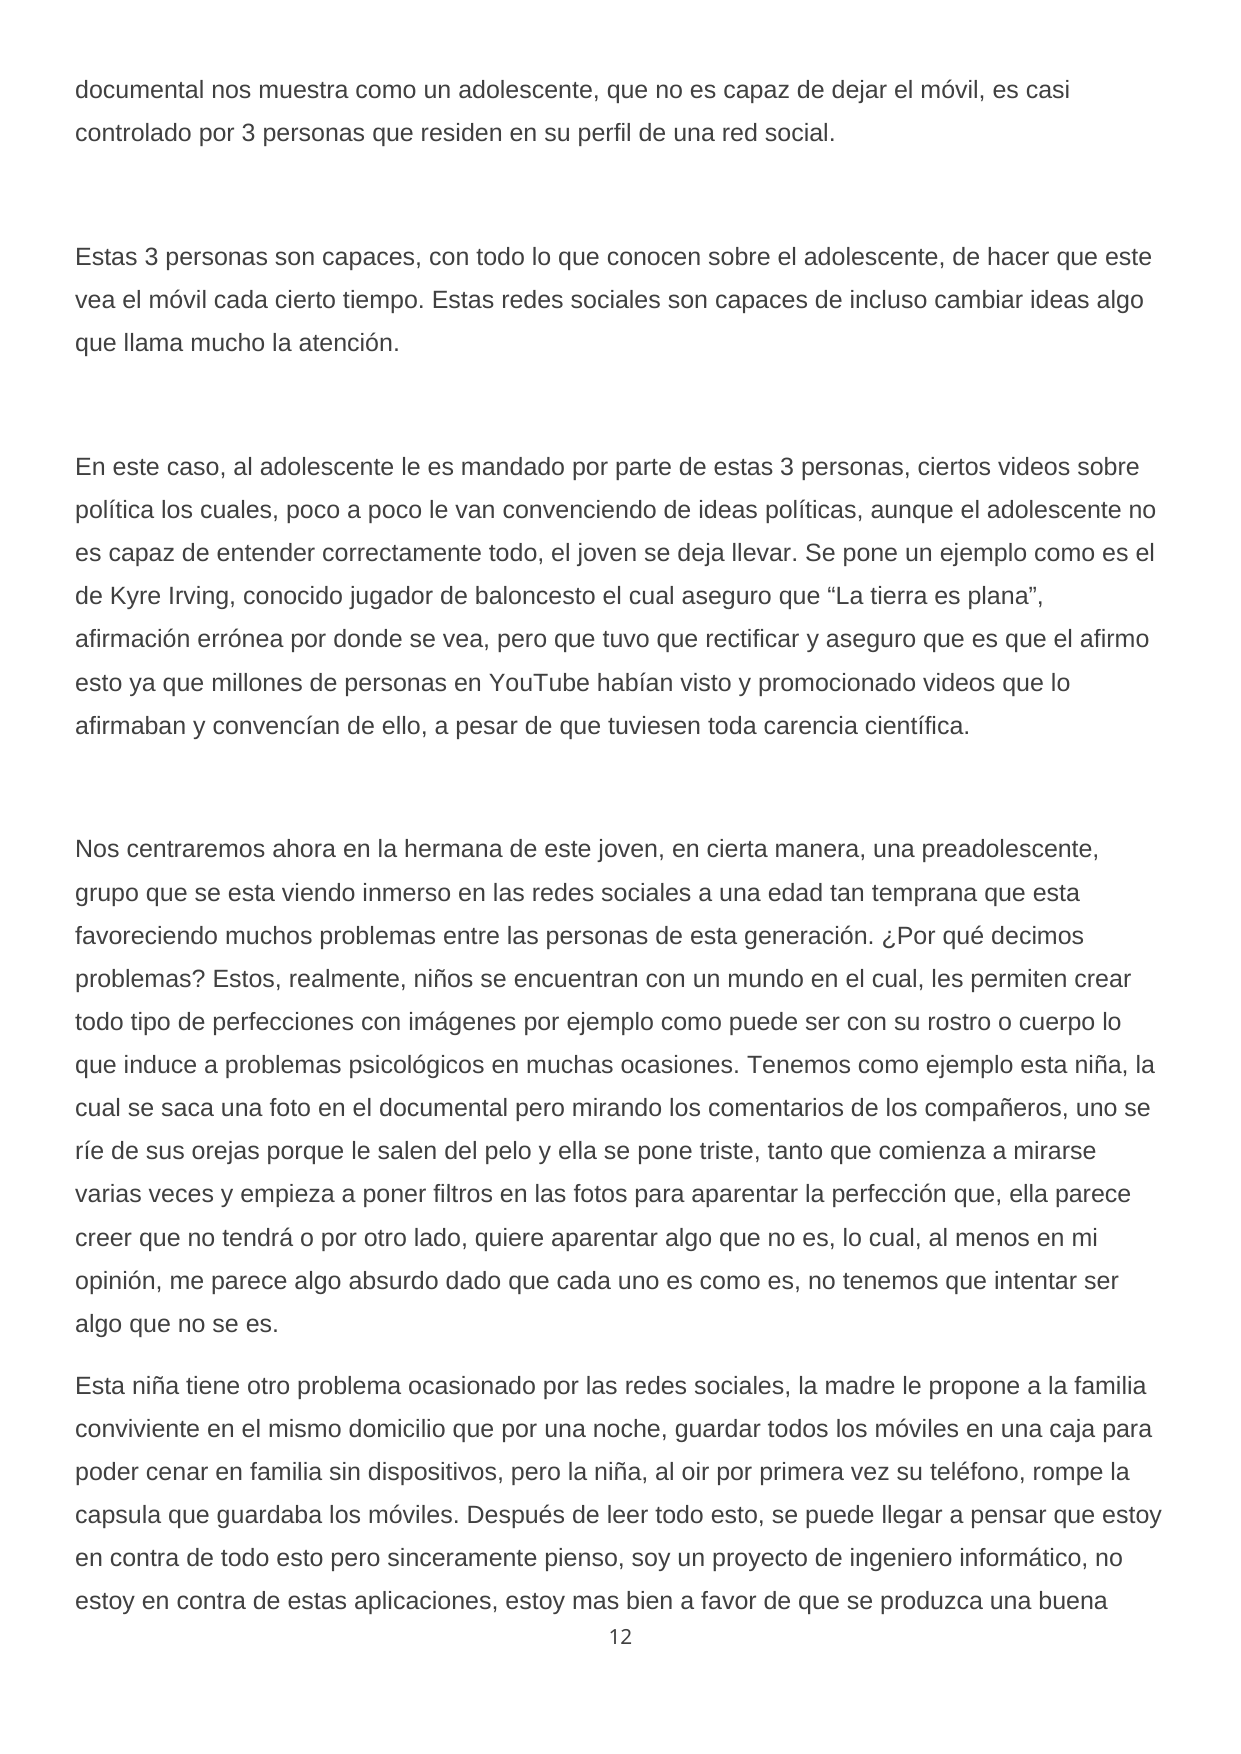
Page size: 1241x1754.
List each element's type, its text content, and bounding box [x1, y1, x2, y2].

text Estas 3 personas son capaces, con todo lo que conocen sobre el adolescente, de hacer que este vea el móvil cada cierto tiempo. Estas redes sociales son capaces de incluso cambiar ideas algo que llama mucho la atención. [75, 242, 1165, 357]
text Nos centraremos ahora en la hermana de este joven, en cierta manera, una preadolescente, grupo que se esta viendo inmerso en las redes sociales a una edad tan temprana que esta favoreciendo muchos problemas entre las personas de esta generación. ¿Por qué decimos problemas? Estos, realmente, niños se encuentran con un mundo en el cual, les permiten crear todo tipo de perfecciones con imágenes por ejemplo como puede ser con su rostro o cuerpo lo que induce a problemas psicológicos en muchas ocasiones. Tenemos como ejemplo esta niña, la cual se saca una foto en el documental pero mirando los comentarios de los compañeros, uno se ríe de sus orejas porque le salen del pelo y ella se pone triste, tanto que comienza a mirarse varias veces y empieza a poner filtros en las fotos para aparentar la perfección que, ella parece creer que no tendrá o por otro lado, quiere aparentar algo que no es, lo cual, al menos en mi opinión, me parece algo absurdo dado que cada uno es como es, no tenemos que intentar ser algo que no se es. [75, 834, 1165, 1337]
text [75, 75, 1165, 147]
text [75, 1371, 1165, 1615]
text En este caso, al adolescente le es mandado por parte de estas 3 personas, ciertos videos sobre política los cuales, poco a poco le van convenciendo de ideas políticas, aunque el adolescente no es capaz de entender correctamente todo, el joven se deja llevar. Se pone un ejemplo como es el de Kyre Irving, conocido jugador de baloncesto el cual aseguro que “La tierra es plana”, afirmación errónea por donde se vea, pero que tuvo que rectificar y aseguro que es que el afirmo esto ya que millones de personas en YouTube habían visto y promocionado videos que lo afirmaban y convencían de ello, a pesar de que tuviesen toda carencia científica. [75, 452, 1165, 739]
